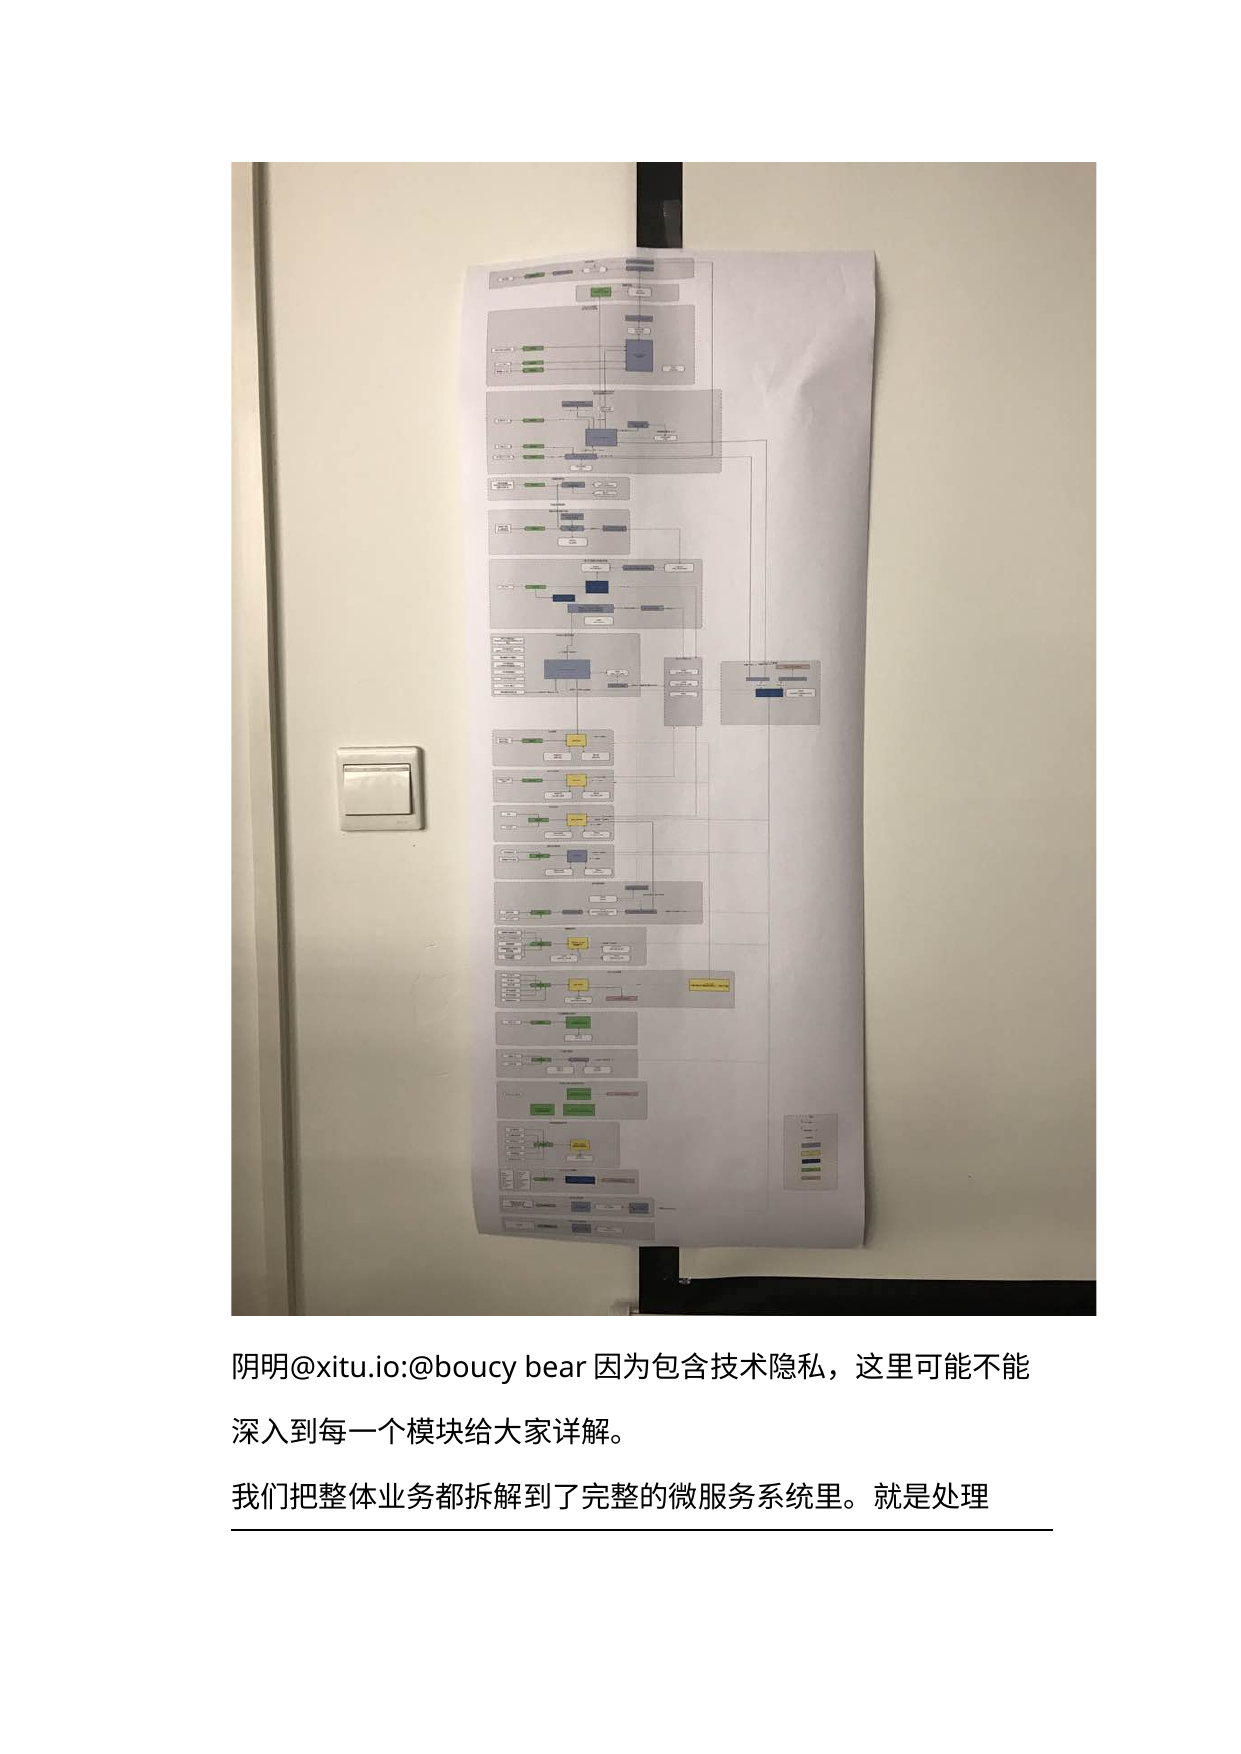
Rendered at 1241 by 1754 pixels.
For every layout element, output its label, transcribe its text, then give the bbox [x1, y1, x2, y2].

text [231, 1462, 1053, 1529]
text 阴明@xitu.io:@boucy bear因为包含技术隐私，这里可能不能深入到每一个模块给大家详解。 [231, 1332, 1053, 1462]
picture [231, 162, 1097, 1316]
